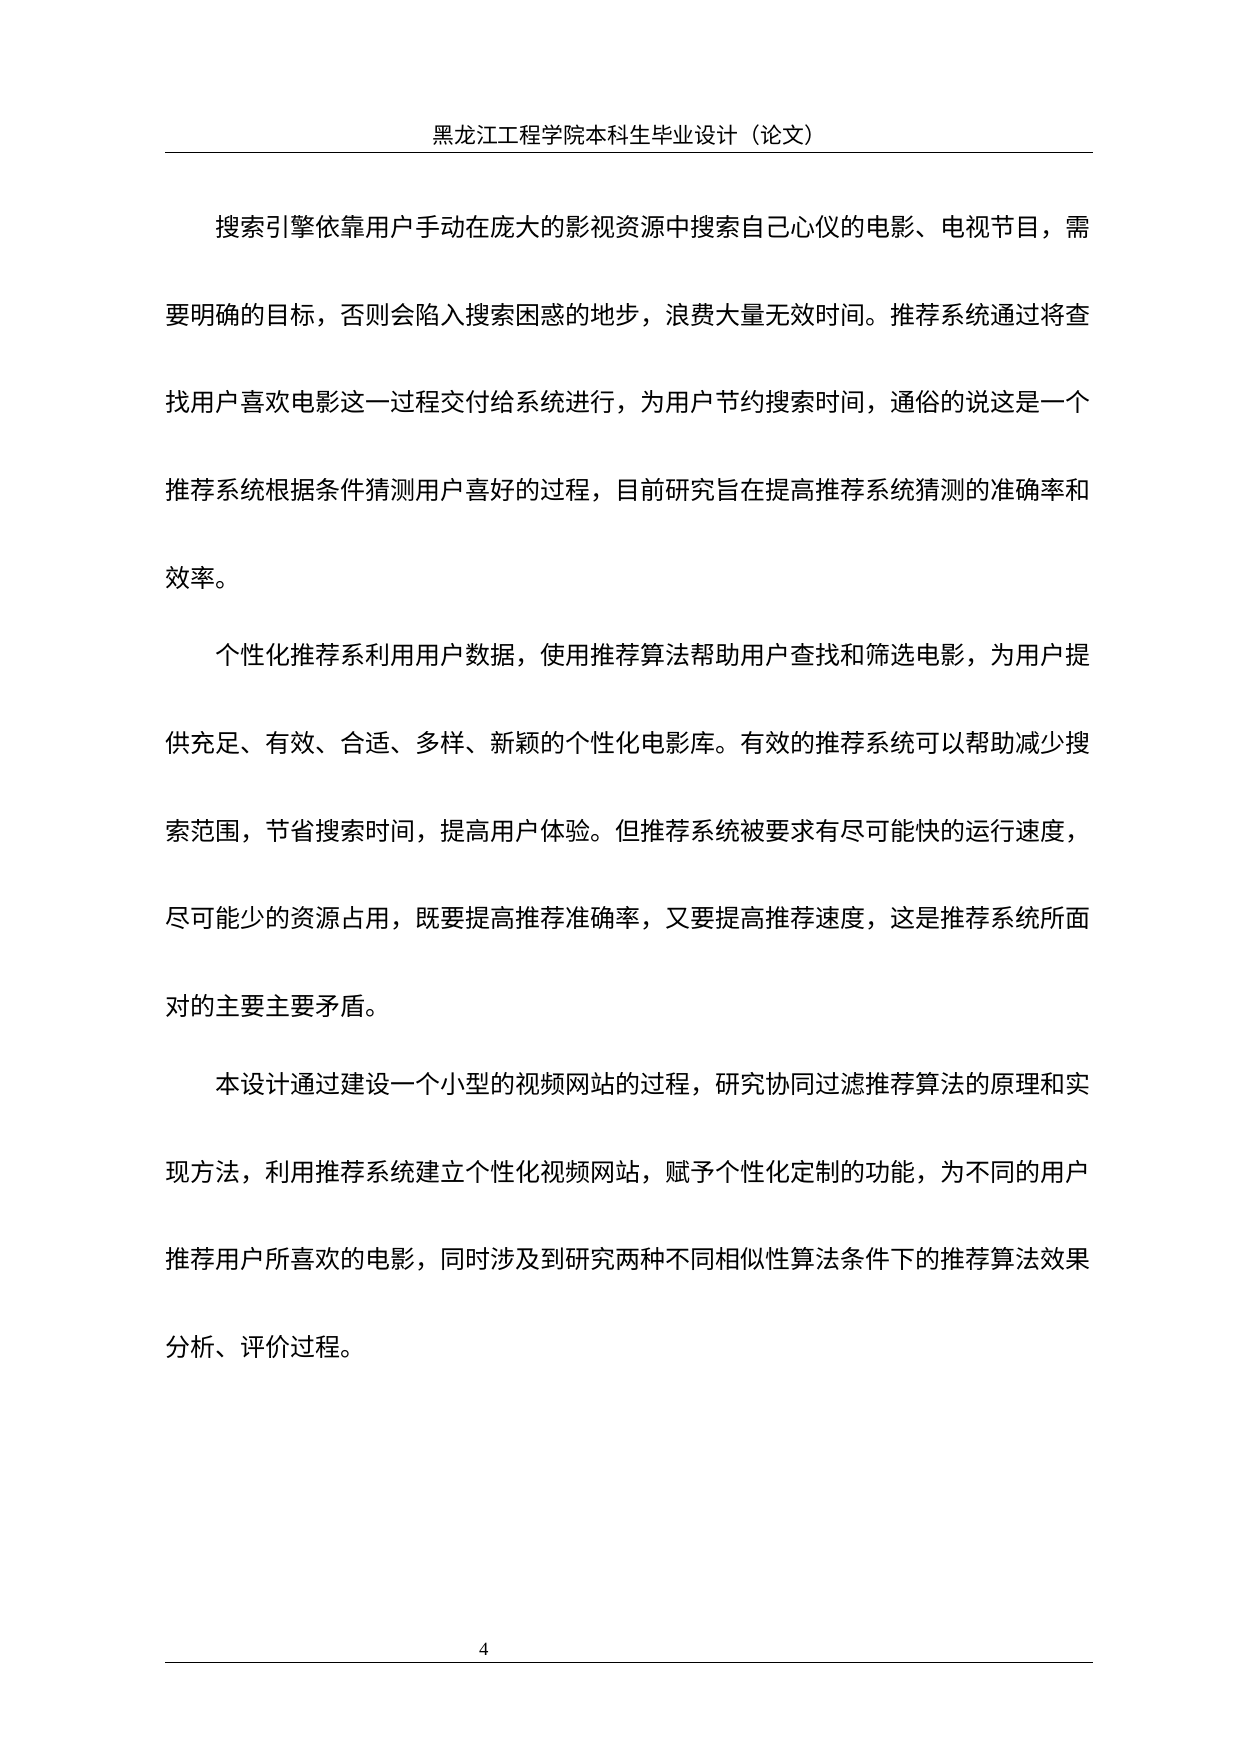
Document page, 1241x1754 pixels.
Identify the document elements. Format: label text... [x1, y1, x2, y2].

text 个性化推荐系利用用户数据，使用推荐算法帮助用户查找和筛选电影，为用户提供充足、有效、合适、多样、新颖的个性化电影库。有效的推荐系统可以帮助减少搜索范围，节省搜索时间，提高用户体验。但推荐系统被要求有尽可能快的运行速度，尽可能少的资源占用，既要提高推荐准确率，又要提高推荐速度，这是推荐系统所面对的主要主要矛盾。 [165, 621, 1093, 1037]
text 本设计通过建设一个小型的视频网站的过程，研究协同过滤推荐算法的原理和实现方法，利用推荐系统建立个性化视频网站，赋予个性化定制的功能，为不同的用户推荐用户所喜欢的电影，同时涉及到研究两种不同相似性算法条件下的推荐算法效果分析、评价过程。 [165, 1050, 1093, 1378]
text 搜索引擎依靠用户手动在庞大的影视资源中搜索自己心仪的电影、电视节目，需要明确的目标，否则会陷入搜索困惑的地步，浪费大量无效时间。推荐系统通过将查找用户喜欢电影这一过程交付给系统进行，为用户节约搜索时间，通俗的说这是一个推荐系统根据条件猜测用户喜好的过程，目前研究旨在提高推荐系统猜测的准确率和效率。 [165, 193, 1093, 609]
